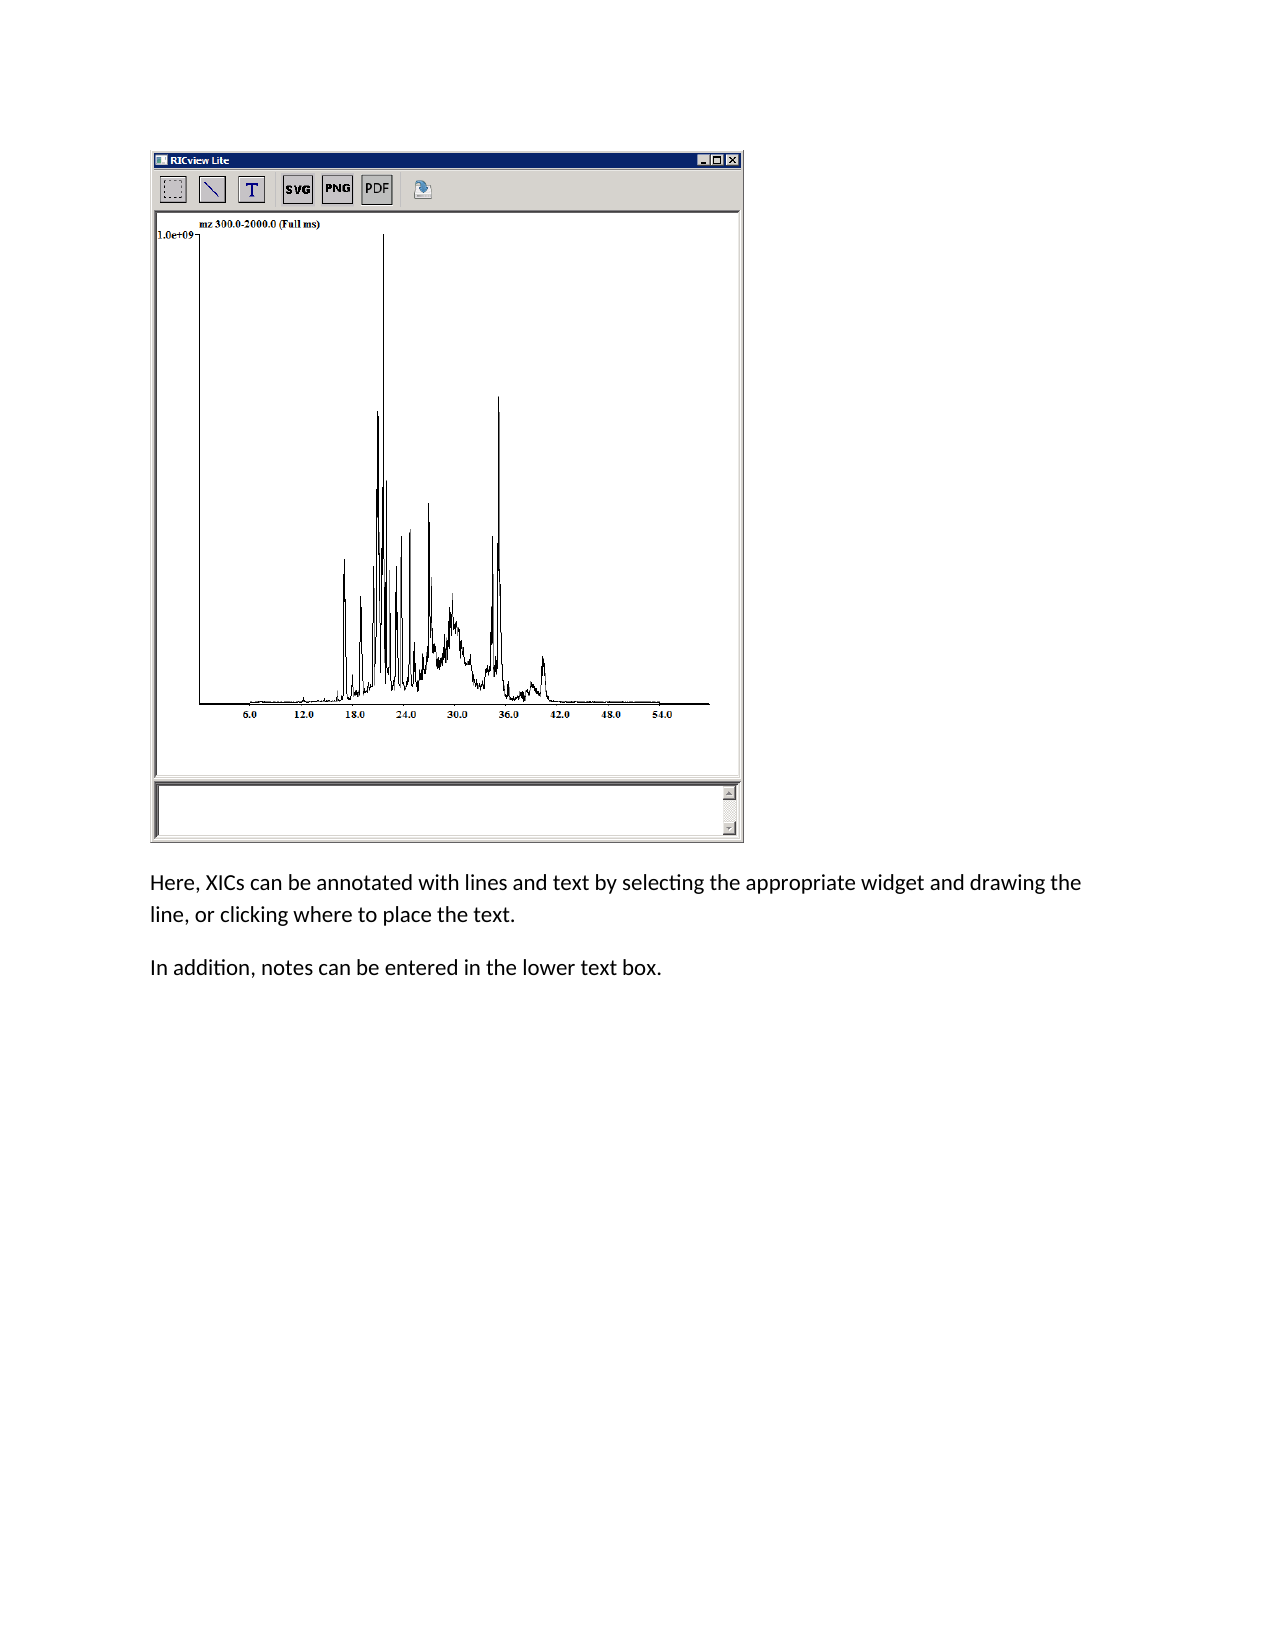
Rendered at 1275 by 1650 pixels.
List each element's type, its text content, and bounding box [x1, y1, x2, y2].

text In addition, notes can be entered in the lower text box. [150, 953, 1125, 981]
picture [150, 150, 744, 843]
text Here, XICs can be annotated with lines and text by selecting the appropriate widget and drawing the line, or clicking where to place the text. [150, 868, 1125, 928]
